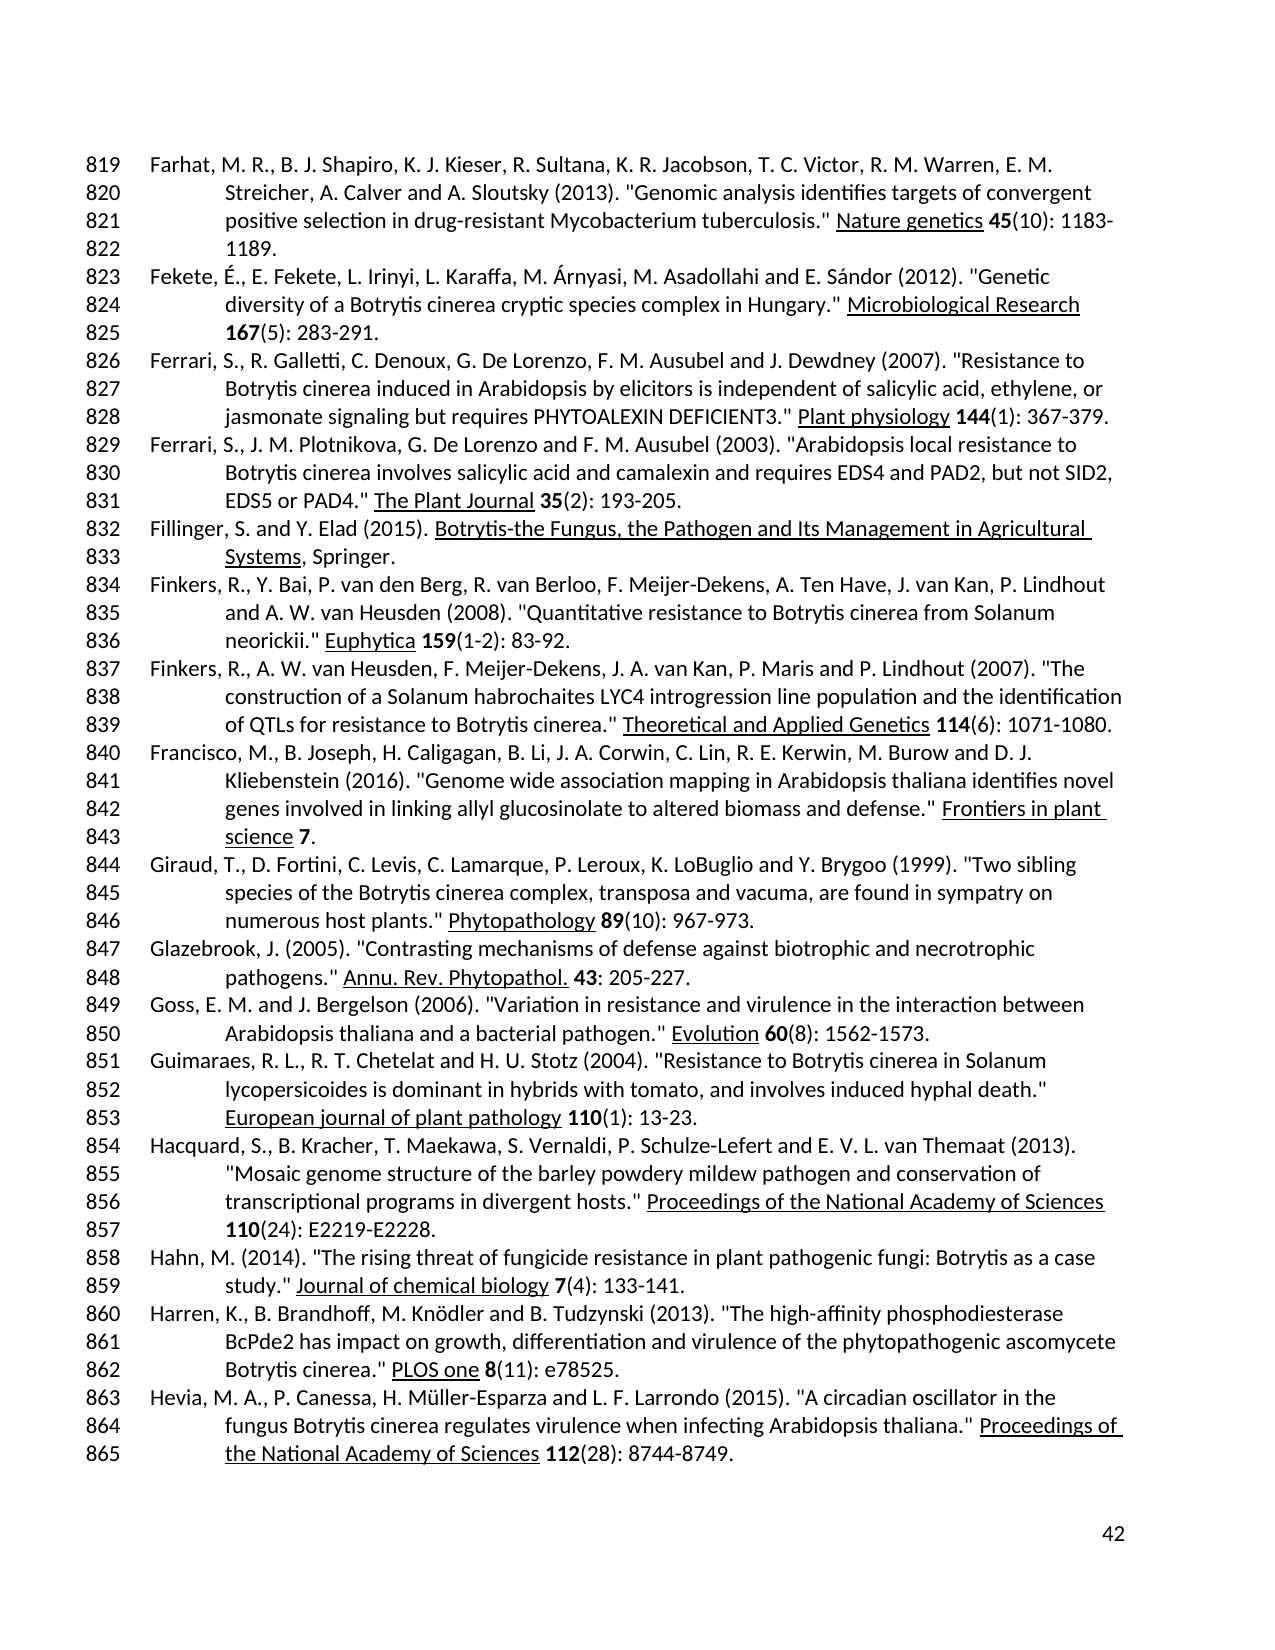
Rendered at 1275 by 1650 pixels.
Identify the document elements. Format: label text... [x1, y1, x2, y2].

text Glazebrook, J. (2005). "Contrasting mechanisms of defense against biotrophic and necrotrophic pathogens." Annu. Rev. Phytopathol. 43: 205-227. [150, 934, 1125, 991]
text Ferrari, S., J. M. Plotnikova, G. De Lorenzo and F. M. Ausubel (2003). "Arabidopsis local resistance to Botrytis cinerea involves salicylic acid and camalexin and requires EDS4 and PAD2, but not SID2, EDS5 or PAD4." The Plant Journal 35(2): 193-205. [150, 430, 1125, 514]
text Ferrari, S., R. Galletti, C. Denoux, G. De Lorenzo, F. M. Ausubel and J. Dewdney (2007). "Resistance to Botrytis cinerea induced in Arabidopsis by elicitors is independent of salicylic acid, ethylene, or jasmonate signaling but requires PHYTOALEXIN DEFICIENT3." Plant physiology 144(1): 367-379. [150, 346, 1125, 430]
text Francisco, M., B. Joseph, H. Caligagan, B. Li, J. A. Corwin, C. Lin, R. E. Kerwin, M. Burow and D. J. Kliebenstein (2016). "Genome wide association mapping in Arabidopsis thaliana identifies novel genes involved in linking allyl glucosinolate to altered biomass and defense." Frontiers in plant science 7. [150, 738, 1125, 851]
text Fillinger, S. and Y. Elad (2015). Botrytis-the Fungus, the Pathogen and Its Management in Agricultural Systems, Springer. [150, 514, 1125, 570]
text Hahn, M. (2014). "The rising threat of fungicide resistance in plant pathogenic fungi: Botrytis as a case study." Journal of chemical biology 7(4): 133-141. [150, 1243, 1125, 1299]
text Finkers, R., A. W. van Heusden, F. Meijer-Dekens, J. A. van Kan, P. Maris and P. Lindhout (2007). "The construction of a Solanum habrochaites LYC4 introgression line population and the identification of QTLs for resistance to Botrytis cinerea." Theoretical and Applied Genetics 114(6): 1071-1080. [150, 654, 1125, 738]
text Farhat, M. R., B. J. Shapiro, K. J. Kieser, R. Sultana, K. R. Jacobson, T. C. Victor, R. M. Warren, E. M. Streicher, A. Calver and A. Sloutsky (2013). "Genomic analysis identifies targets of convergent positive selection in drug-resistant Mycobacterium tuberculosis." Nature genetics 45(10): 1183-1189. [150, 150, 1125, 262]
text Goss, E. M. and J. Bergelson (2006). "Variation in resistance and virulence in the interaction between Arabidopsis thaliana and a bacterial pathogen." Evolution 60(8): 1562-1573. [150, 991, 1125, 1047]
text Giraud, T., D. Fortini, C. Levis, C. Lamarque, P. Leroux, K. LoBuglio and Y. Brygoo (1999). "Two sibling species of the Botrytis cinerea complex, transposa and vacuma, are found in sympatry on numerous host plants." Phytopathology 89(10): 967-973. [150, 851, 1125, 934]
text Hevia, M. A., P. Canessa, H. Müller-Esparza and L. F. Larrondo (2015). "A circadian oscillator in the fungus Botrytis cinerea regulates virulence when infecting Arabidopsis thaliana." Proceedings of the National Academy of Sciences 112(28): 8744-8749. [150, 1383, 1125, 1467]
text Finkers, R., Y. Bai, P. van den Berg, R. van Berloo, F. Meijer-Dekens, A. Ten Have, J. van Kan, P. Lindhout and A. W. van Heusden (2008). "Quantitative resistance to Botrytis cinerea from Solanum neorickii." Euphytica 159(1-2): 83-92. [150, 570, 1125, 654]
text Guimaraes, R. L., R. T. Chetelat and H. U. Stotz (2004). "Resistance to Botrytis cinerea in Solanum lycopersicoides is dominant in hybrids with tomato, and involves induced hyphal death." European journal of plant pathology 110(1): 13-23. [150, 1047, 1125, 1131]
text Fekete, É., E. Fekete, L. Irinyi, L. Karaffa, M. Árnyasi, M. Asadollahi and E. Sándor (2012). "Genetic diversity of a Botrytis cinerea cryptic species complex in Hungary." Microbiological Research 167(5): 283-291. [150, 262, 1125, 346]
text Harren, K., B. Brandhoff, M. Knödler and B. Tudzynski (2013). "The high-affinity phosphodiesterase BcPde2 has impact on growth, differentiation and virulence of the phytopathogenic ascomycete Botrytis cinerea." PLOS one 8(11): e78525. [150, 1299, 1125, 1383]
text Hacquard, S., B. Kracher, T. Maekawa, S. Vernaldi, P. Schulze-Lefert and E. V. L. van Themaat (2013). "Mosaic genome structure of the barley powdery mildew pathogen and conservation of transcriptional programs in divergent hosts." Proceedings of the National Academy of Sciences 110(24): E2219-E2228. [150, 1131, 1125, 1243]
